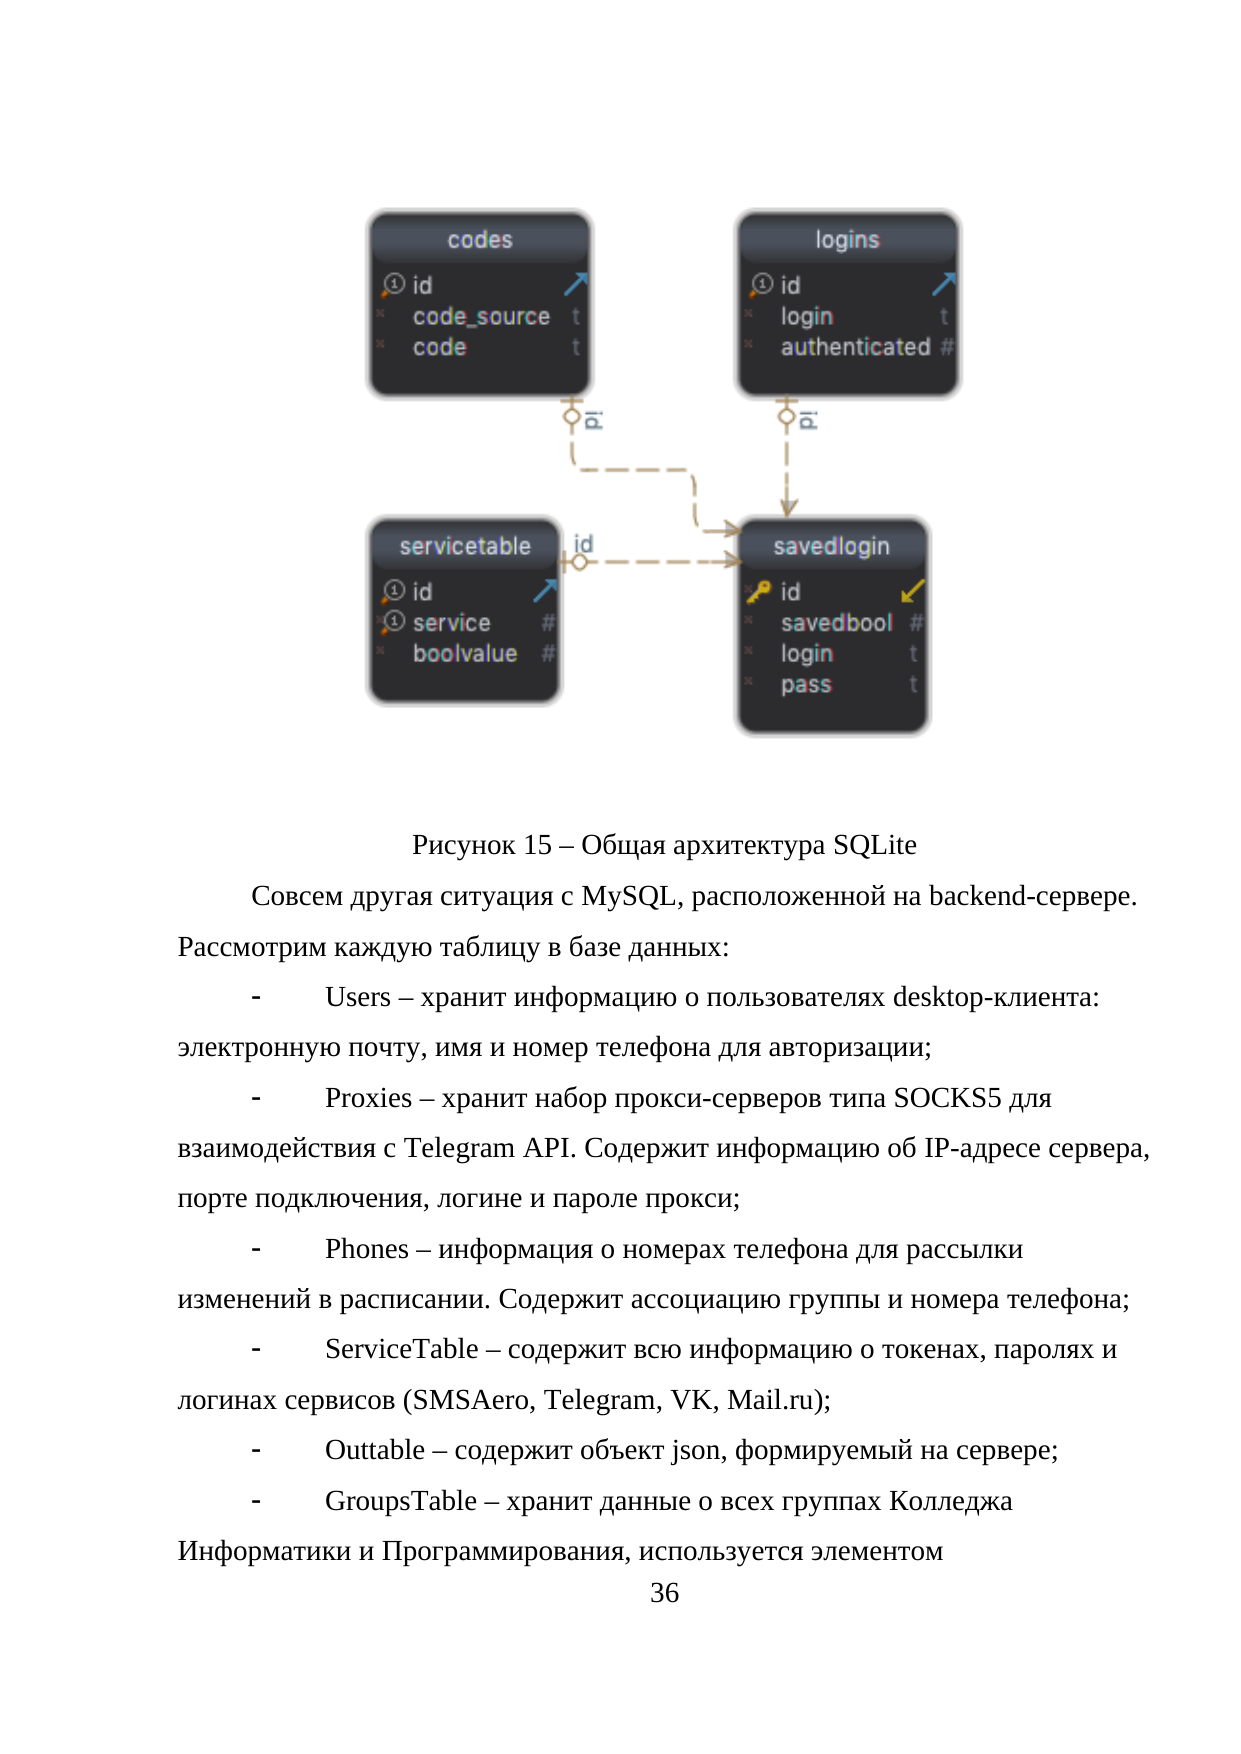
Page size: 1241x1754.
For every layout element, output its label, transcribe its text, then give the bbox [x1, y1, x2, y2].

text Совсем другая ситуация с MySQL, расположенной на backend-сервере. Рассмотрим каждую таблицу в базе данных: [177, 878, 1152, 962]
text Рисунок 15 – Общая архитектура SQLite [177, 827, 1152, 861]
list Proxies – хранит набор прокси-серверов типа SOCKS5 для взаимодействия с Telegram API. Содержит информацию об IP-адресе сервера, порте подключения, логине и пароле прокси; [177, 1080, 1152, 1214]
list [177, 1483, 1152, 1567]
picture [281, 118, 1048, 823]
list Phones – информация о номерах телефона для рассылки изменений в расписании. Содержит ассоциацию группы и номера телефона; [177, 1231, 1152, 1315]
list Users – хранит информацию о пользователях desktop-клиента: электронную почту, имя и номер телефона для авторизации; [177, 979, 1152, 1063]
list Outtable – содержит объект json, формируемый на сервере; [177, 1432, 1152, 1466]
list ServiceTable – содержит всю информацию о токенах, паролях и логинах сервисов (SMSAero, Telegram, VK, Mail.ru); [177, 1332, 1152, 1416]
